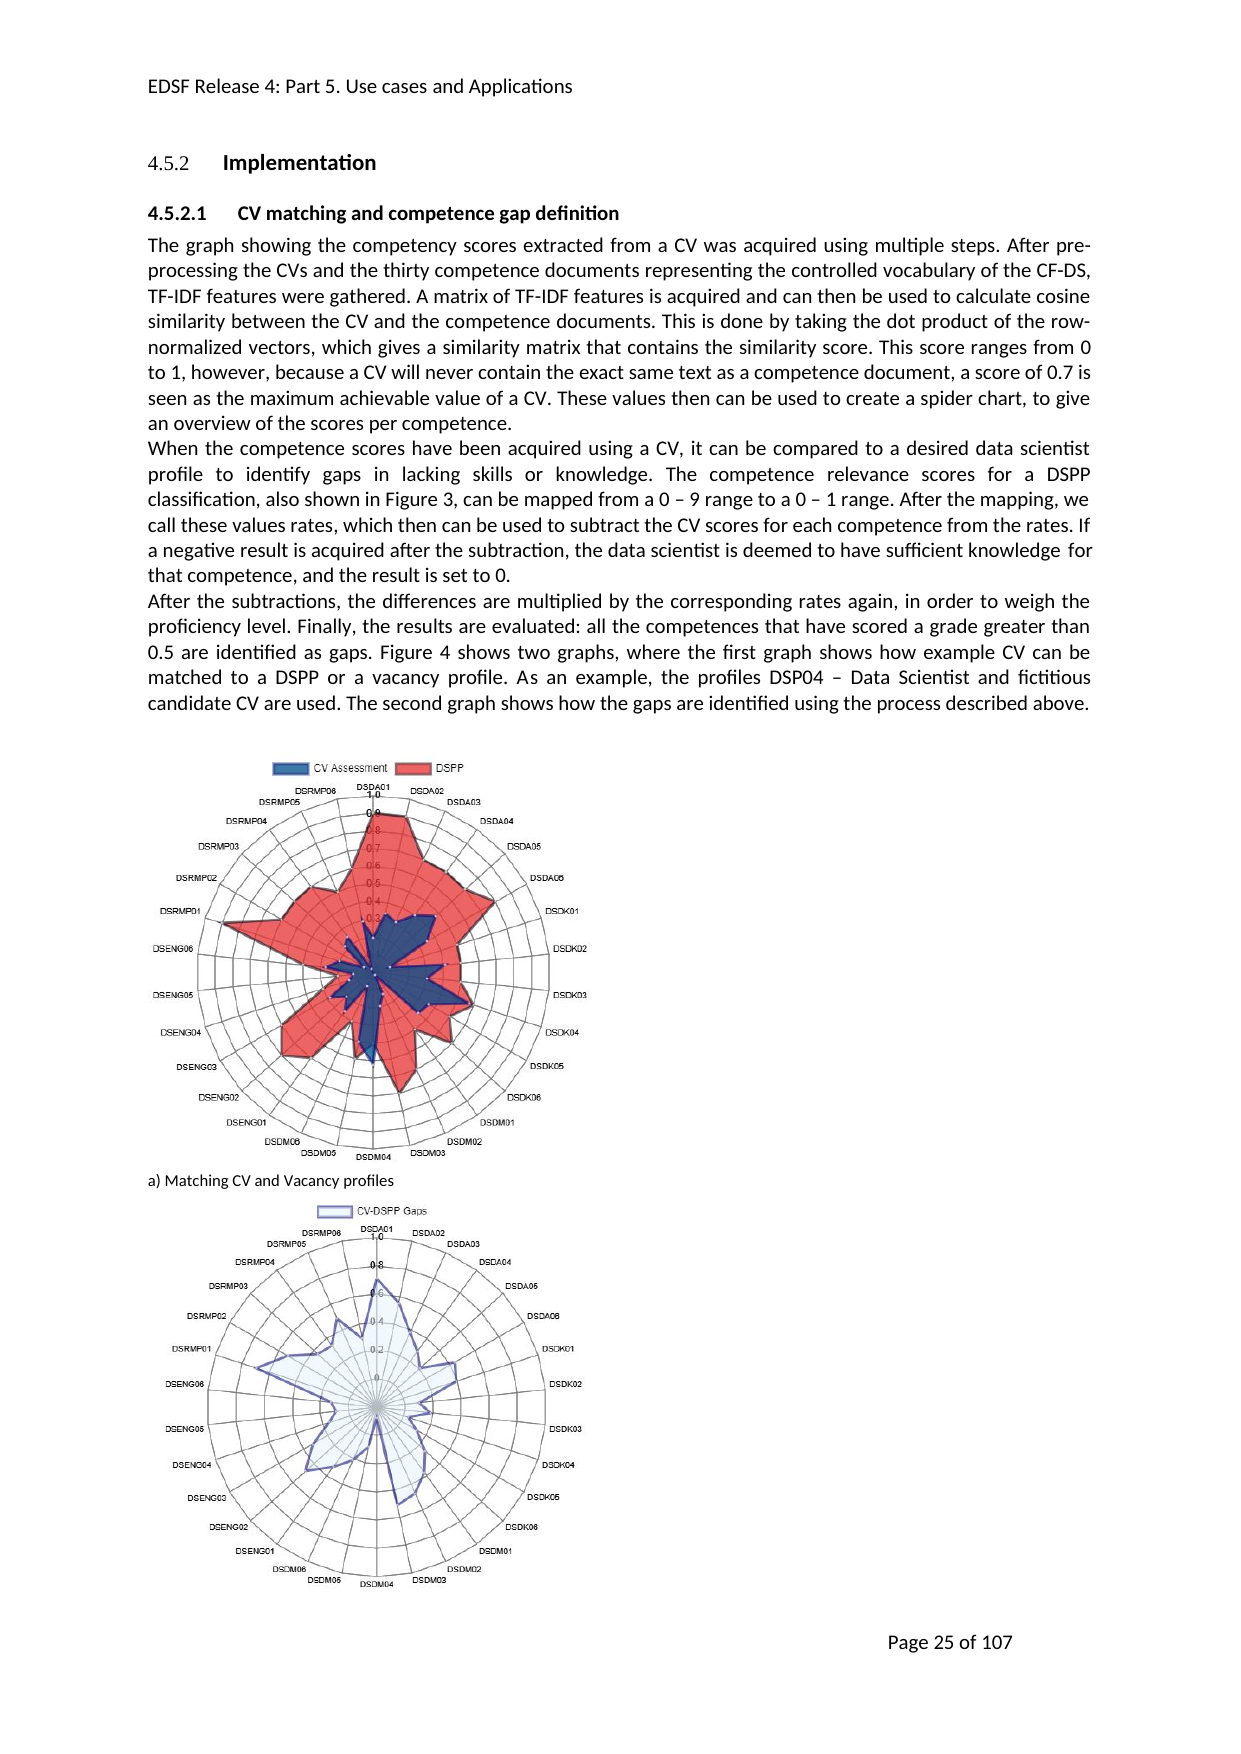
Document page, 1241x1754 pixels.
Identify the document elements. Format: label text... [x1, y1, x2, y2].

text When the competence scores have been acquired using a CV, it can be compared to a desired data scientist profile to identify gaps in lacking skills or knowledge. The competence relevance scores for a DSPP classification, also shown in Figure 3, can be mapped from a 0 – 9 range to a 0 – 1 range. After the mapping, we call these values rates, which then can be used to subtract the CV scores for each competence from the rates. If a negative result is acquired after the subtraction, the data scientist is deemed to have sufficient knowledge for that competence, and the result is set to 0. [148, 436, 1093, 588]
subtitle Implementation [148, 148, 1093, 176]
text The graph showing the competency scores extracted from a CV was acquired using multiple steps. After pre-processing the CVs and the thirty competence documents representing the controlled vocabulary of the CF-DS, TF-IDF features were gathered. A matrix of TF-IDF features is acquired and can then be used to calculate cosine similarity between the CV and the competence documents. This is done by taking the dot product of the row-normalized vectors, which gives a similarity matrix that contains the similarity score. This score ranges from 0 to 1, however, because a CV will never contain the exact same text as a competence document, a score of 0.7 is seen as the maximum achievable value of a CV. These values then can be used to create a spider chart, to give an overview of the scores per competence. [148, 232, 1093, 436]
picture [147, 740, 597, 1171]
picture [147, 1191, 599, 1606]
subtitle CV matching and competence gap definition [148, 201, 1093, 226]
text a) Matching CV and Vacancy profiles [148, 1171, 1093, 1191]
